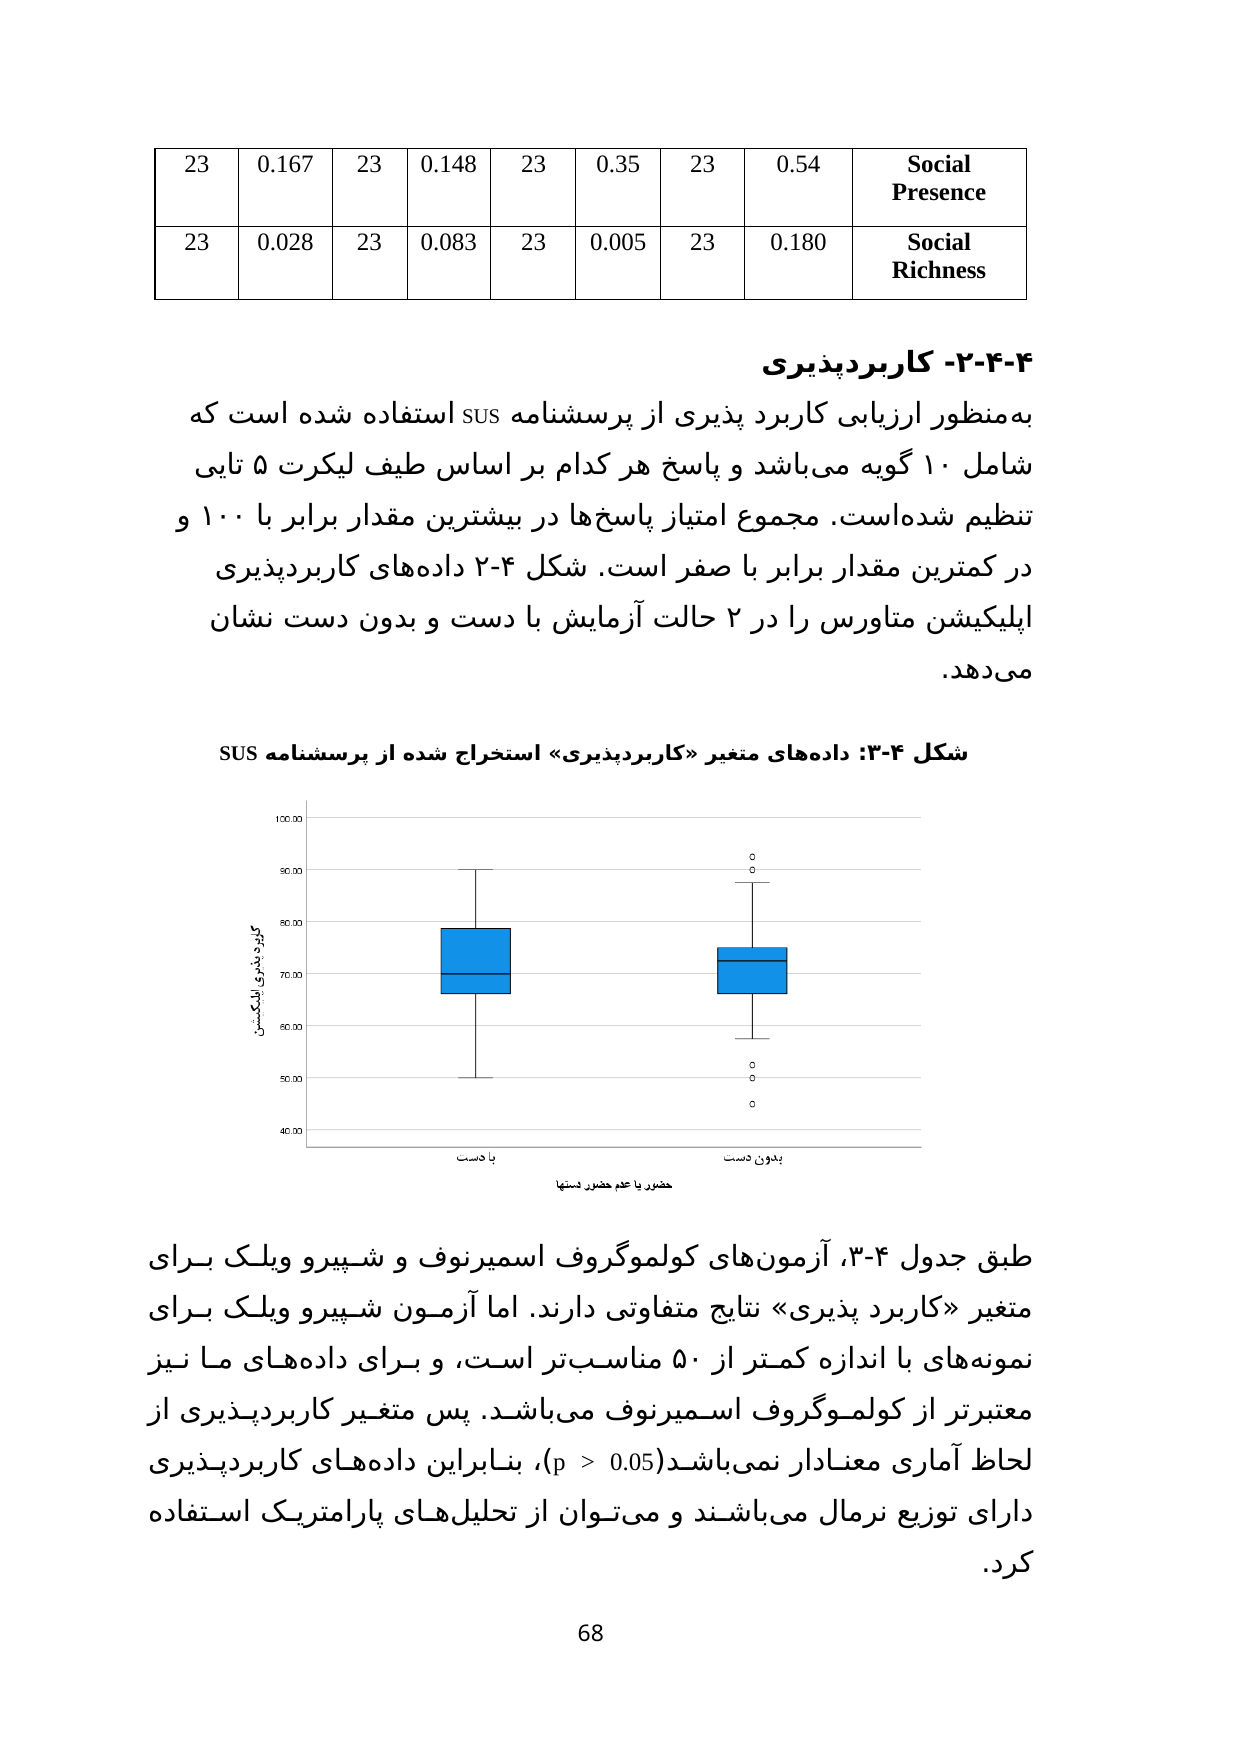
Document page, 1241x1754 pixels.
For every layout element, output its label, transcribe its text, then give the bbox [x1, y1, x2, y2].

table_cell Social Richness [853, 227, 1026, 299]
picture [237, 796, 928, 1203]
table_cell Social Presence [853, 149, 1026, 226]
table_cell 23 [156, 227, 238, 299]
text ۲-۴-۴- کاربردپذیری [148, 346, 1033, 380]
table_cell 23 [491, 149, 575, 226]
table_cell 0.005 [576, 227, 660, 299]
table_cell 23 [333, 227, 407, 299]
table_cell 0.180 [745, 227, 852, 299]
table_cell 0.35 [576, 149, 660, 226]
table_cell 0.028 [239, 227, 332, 299]
table_cell 23 [661, 227, 744, 299]
table_cell 0.167 [239, 149, 332, 226]
table_cell 23 [333, 149, 407, 226]
table_cell 0.148 [408, 149, 490, 226]
table_cell 0.54 [745, 149, 852, 226]
text به‌منظور ارزیابی کاربرد پذیری از پرسشنامه SUS استفاده شده است که شامل ۱۰ گویه می‌باشد و پاسخ هر کدام بر اساس طیف لیکرت ۵ تایی تنظیم شده‌است. مجموع امتیاز پاسخ‌ها در بیشترین مقدار برابر با ۱۰۰ و در کمترین مقدار برابر با صفر است. شکل ۴-۲ داده‌های کاربردپذیری اپلیکیشن متاورس را در ۲ حالت آزمایش با دست و بدون دست نشان می‌دهد. [148, 397, 1033, 685]
table_cell 23 [661, 149, 744, 226]
text شکل ۴-۳: داده‌های متغیر «کاربردپذیری» استخراج شده از پرسشنامه SUS [148, 739, 1033, 766]
table_cell 23 [491, 227, 575, 299]
text طبق جدول ۴-۳، آزمون‌های کولموگروف اسمیرنوف و شپیرو ویلک برای متغیر «کاربرد پذیری» نتایج متفاوتی دارند. اما آزمون شپیرو ویلک برای نمونه‌های با اندازه کمتر از ۵۰ مناسب‌تر است، و برای داده‌های ما نیز معتبرتر از کولموگروف اسمیرنوف می‌باشد. پس متغیر کاربردپذیری از لحاظ آماری معنادار نمی‌باشد(p > 0.05)، بنابراین داده‌های کاربردپذیری دارای توزیع نرمال می‌باشند و می‌توان از تحلیل‌های پارامتریک استفاده کرد. [148, 1239, 1033, 1579]
table_cell 23 [156, 149, 238, 226]
table_cell 0.083 [408, 227, 490, 299]
